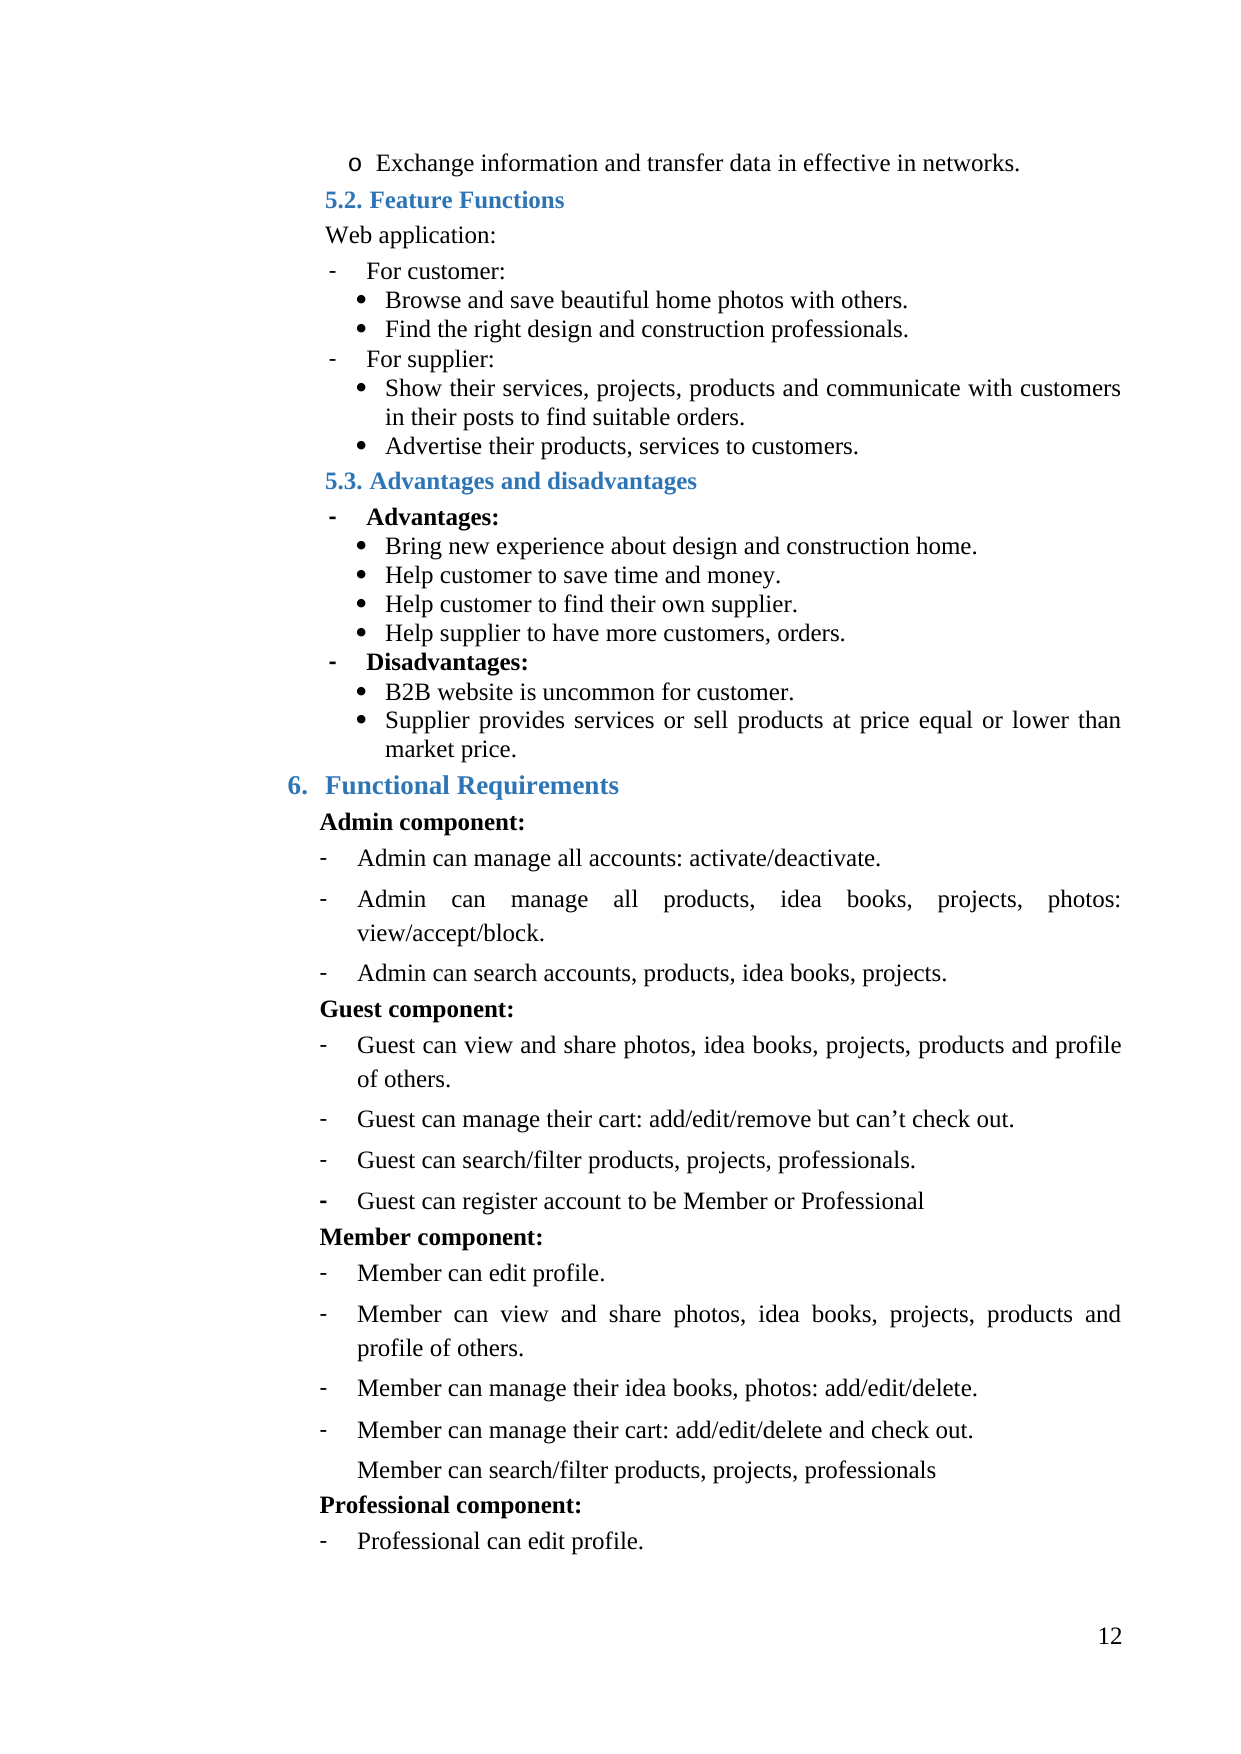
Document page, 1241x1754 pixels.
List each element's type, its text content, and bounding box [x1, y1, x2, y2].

list Advertise their products, services to customers. [357, 431, 1122, 459]
list Supplier provides services or sell products at price equal or lower than market price. [357, 706, 1122, 763]
text Professional component: [319, 1490, 1122, 1519]
list Help customer to save time and money. [357, 560, 1122, 589]
list Disadvantages: [329, 646, 1122, 677]
list Admin can manage all products, idea books, projects, photos: view/accept/block. [319, 883, 1122, 947]
list Find the right design and construction professionals. [357, 314, 1122, 343]
list Guest can register account to be Member or Professional [319, 1185, 1122, 1216]
list Professional can edit profile. [319, 1525, 1122, 1556]
list Guest can search/filter products, projects, professionals. [319, 1144, 1122, 1175]
text Guest component: [319, 994, 1122, 1023]
list Feature Functions [325, 185, 1122, 213]
list Member can manage their idea books, photos: add/edit/delete. [319, 1372, 1122, 1403]
list Advantages: [329, 501, 1122, 531]
list For supplier: [329, 343, 1122, 373]
list Advantages and disadvantages [325, 466, 1122, 494]
list Member can manage their cart: add/edit/delete and check out. [319, 1414, 1122, 1444]
text Web application: [325, 220, 1122, 248]
list Bring new experience about design and construction home. [357, 531, 1122, 560]
list Show their services, projects, products and communicate with customers in their posts to find suitable orders. [357, 373, 1122, 431]
list Help supplier to have more customers, orders. [357, 618, 1122, 646]
list Guest can manage their cart: add/edit/remove but can’t check out. [319, 1103, 1122, 1133]
list Admin can search accounts, products, idea books, projects. [319, 957, 1122, 988]
list Member can edit profile. [319, 1257, 1122, 1288]
list Browse and save beautiful home photos with others. [357, 285, 1122, 314]
list Guest can view and share photos, idea books, projects, products and profile of others. [319, 1029, 1122, 1092]
list Help customer to find their own supplier. [357, 589, 1122, 618]
list Member can search/filter products, projects, professionals [357, 1455, 1122, 1484]
list Admin can manage all accounts: activate/deactivate. [319, 842, 1122, 872]
list B2B website is uncommon for customer. [357, 677, 1122, 706]
list Exchange information and transfer data in effective in networks. [347, 148, 1122, 178]
list Functional Requirements [287, 769, 1122, 801]
list Member can view and share photos, idea books, projects, products and profile of others. [319, 1298, 1122, 1362]
text Admin component: [319, 807, 1122, 836]
list For customer: [329, 255, 1122, 285]
text Member component: [319, 1222, 1122, 1251]
